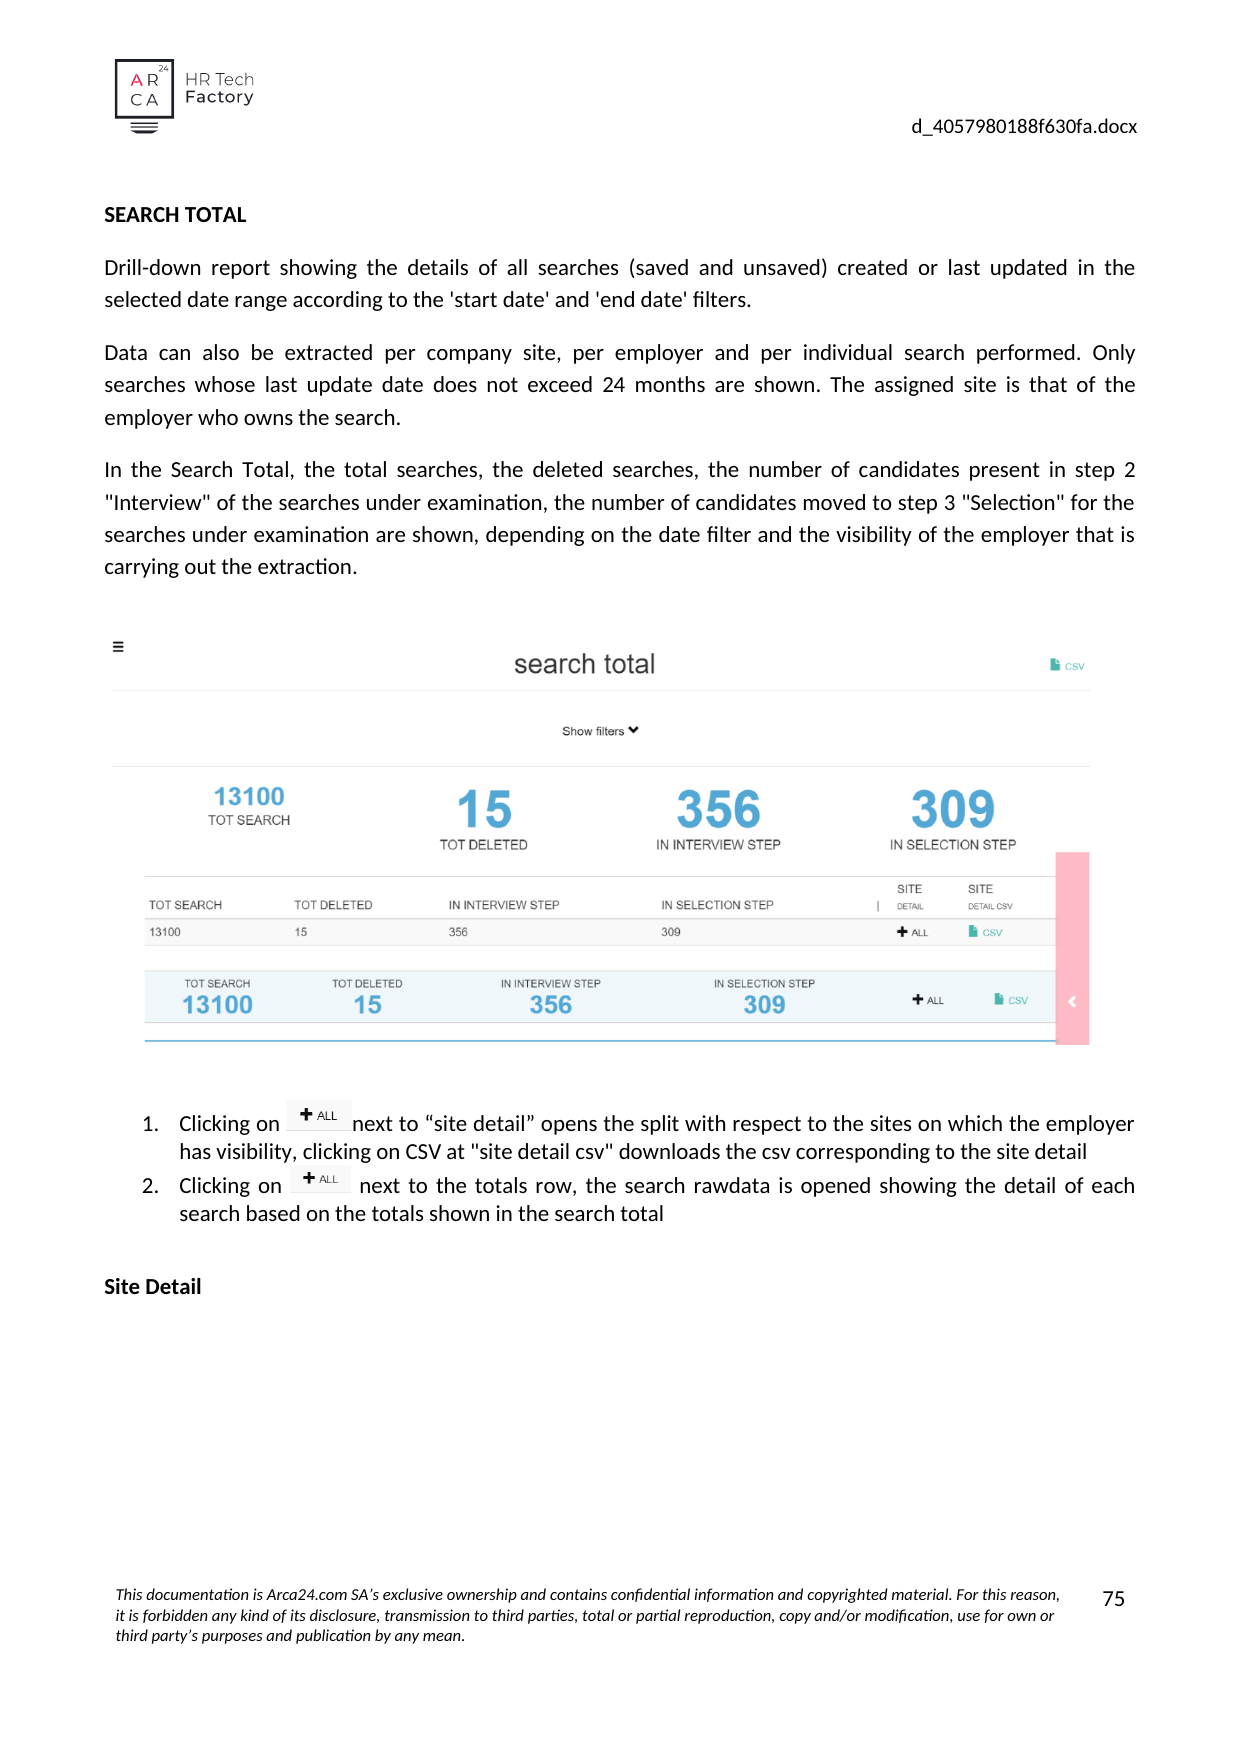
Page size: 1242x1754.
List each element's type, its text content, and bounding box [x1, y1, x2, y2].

list Clicking on next to “site detail” opens the split with respect to the sites on which the employer has visibility, clicking on CSV at "site detail csv" downloads the csv corresponding to the site detail [142, 1100, 1137, 1165]
picture [286, 1100, 352, 1132]
text SEARCH TOTAL [104, 200, 1137, 228]
picture [111, 57, 256, 135]
text Data can also be extracted per company site, per employer and per individual search performed. Only searches whose last update date does not exceed 24 months are shown. The assigned site is that of the employer who owns the search. [104, 338, 1137, 431]
text Site Detail [104, 1272, 1137, 1300]
picture [104, 633, 1120, 1045]
list Clicking on next to the totals row, the search rawdata is opened showing the detail of each search based on the totals shown in the search total [142, 1165, 1137, 1227]
text Drill-down report showing the details of all searches (saved and unsaved) created or last updated in the selected date range according to the 'start date' and 'end date' filters. [104, 253, 1137, 313]
picture [290, 1165, 352, 1194]
text In the Search Total, the total searches, the deleted searches, the number of candidates present in step 2 "Interview" of the searches under examination, the number of candidates moved to step 3 "Selection" for the searches under examination are shown, depending on the date filter and the visibility of the employer that is carrying out the extraction. [104, 456, 1137, 580]
